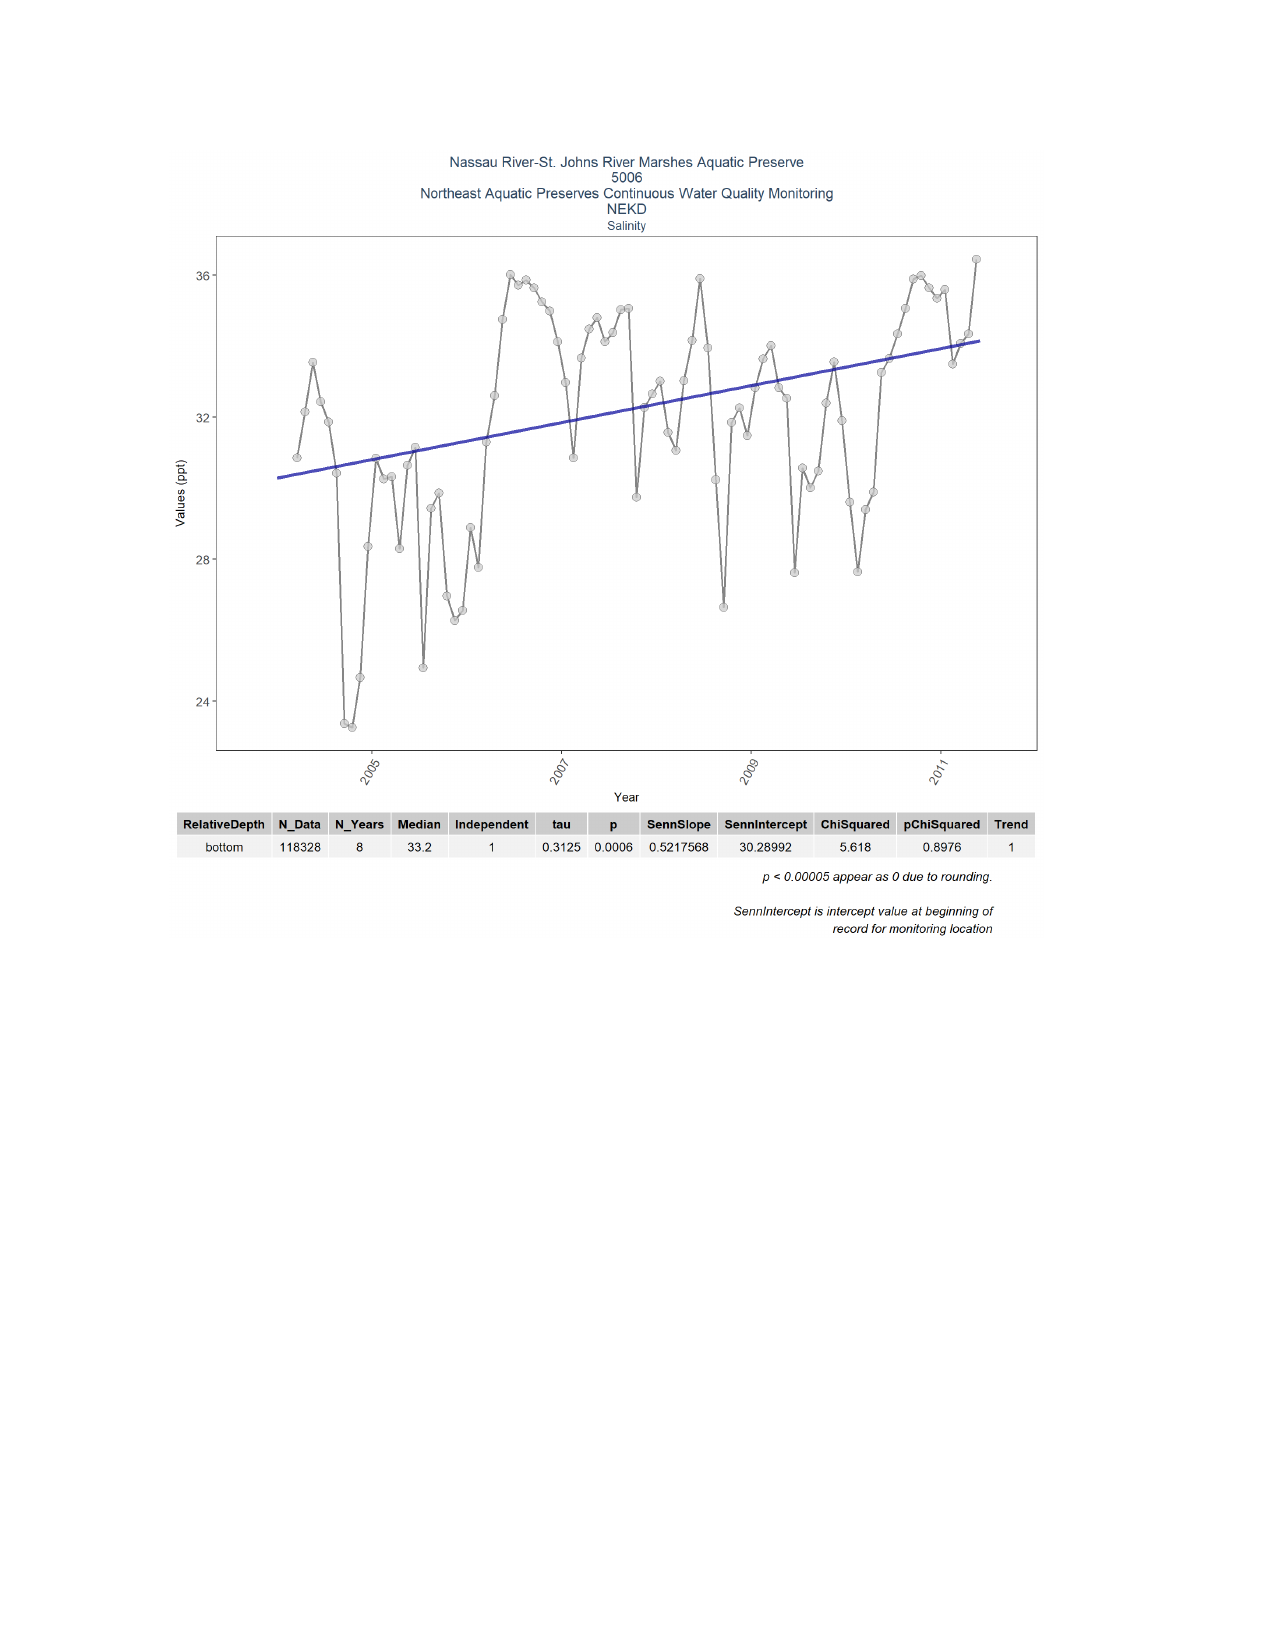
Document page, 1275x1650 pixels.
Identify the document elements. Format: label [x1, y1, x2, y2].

picture [168, 150, 1044, 938]
